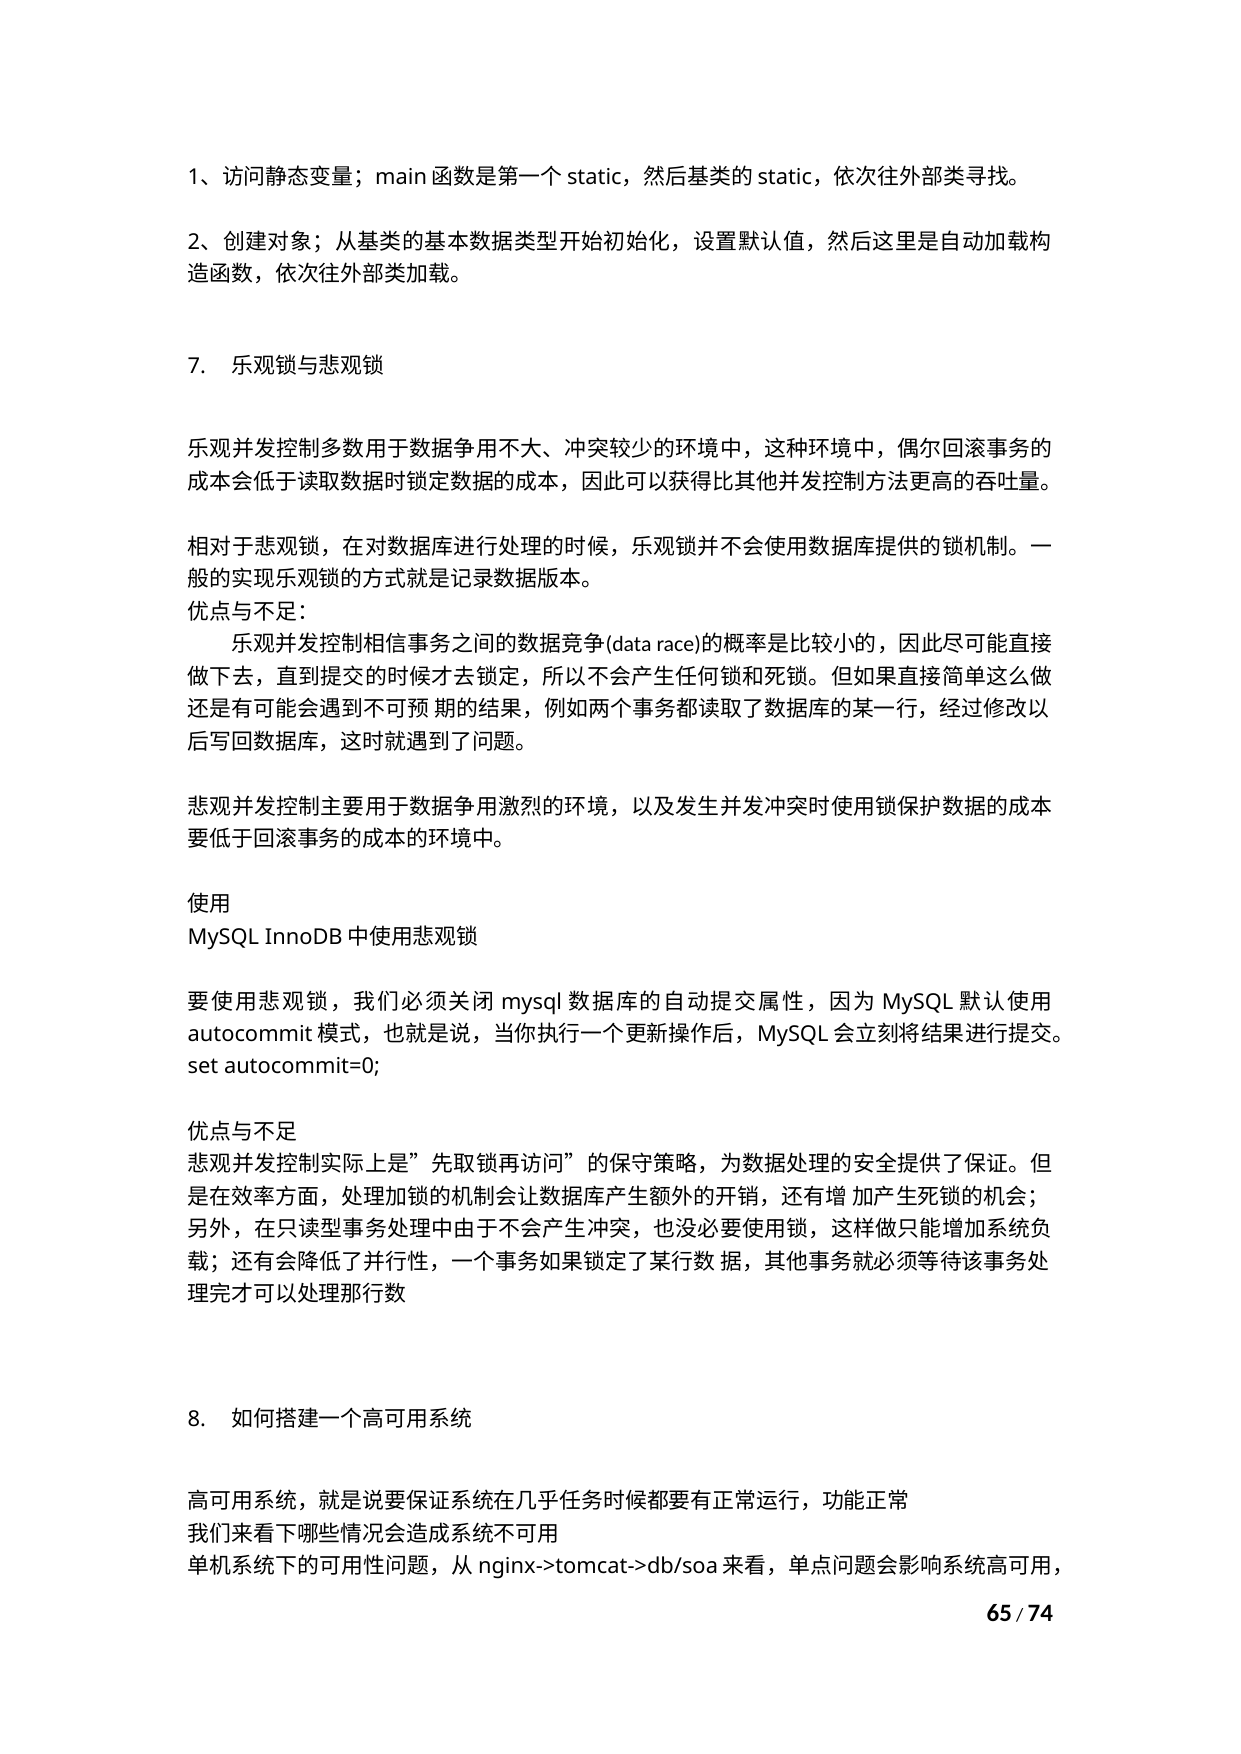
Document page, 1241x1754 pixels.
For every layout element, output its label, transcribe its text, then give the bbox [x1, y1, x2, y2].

text 悲观并发控制主要用于数据争用激烈的环境，以及发生并发冲突时使用锁保护数据的成本要低于回滚事务的成本的环境中。 [187, 788, 1053, 853]
text 优点与不足 [187, 1113, 1053, 1146]
text 乐观并发控制多数用于数据争用不大、冲突较少的环境中，这种环境中，偶尔回滚事务的成本会低于读取数据时锁定数据的成本，因此可以获得比其他并发控制方法更高的吞吐量。 [187, 431, 1053, 496]
text 1、访问静态变量；main函数是第一个static，然后基类的static，依次往外部类寻找。 [187, 158, 1053, 191]
text 我们来看下哪些情况会造成系统不可用 [187, 1516, 1053, 1548]
subtitle 乐观锁与悲观锁 [187, 348, 1053, 381]
text 使用 [187, 886, 1053, 918]
text 相对于悲观锁，在对数据库进行处理的时候，乐观锁并不会使用数据库提供的锁机制。一般的实现乐观锁的方式就是记录数据版本。 [187, 528, 1053, 593]
subtitle 如何搭建一个高可用系统 [187, 1400, 1053, 1433]
text 2、创建对象；从基类的基本数据类型开始初始化，设置默认值，然后这里是自动加载构造函数，依次往外部类加载。 [187, 223, 1053, 288]
text 要使用悲观锁，我们必须关闭mysql数据库的自动提交属性，因为MySQL默认使用autocommit模式，也就是说，当你执行一个更新操作后，MySQL会立刻将结果进行提交。set autocommit=0; [187, 983, 1053, 1081]
text 乐观并发控制相信事务之间的数据竞争(data race)的概率是比较小的，因此尽可能直接做下去，直到提交的时候才去锁定，所以不会产生任何锁和死锁。但如果直接简单这么做，还是有可能会遇到不可预 期的结果，例如两个事务都读取了数据库的某一行，经过修改以后写回数据库，这时就遇到了问题。 [187, 626, 1053, 756]
text 优点与不足： [187, 593, 1053, 626]
text 高可用系统，就是说要保证系统在几乎任务时候都要有正常运行，功能正常 [187, 1483, 1053, 1516]
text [187, 1548, 1053, 1581]
text 悲观并发控制实际上是”先取锁再访问”的保守策略，为数据处理的安全提供了保证。但是在效率方面，处理加锁的机制会让数据库产生额外的开销，还有增 加产生死锁的机会；另外，在只读型事务处理中由于不会产生冲突，也没必要使用锁，这样做只能增加系统负载；还有会降低了并行性，一个事务如果锁定了某行数 据，其他事务就必须等待该事务处理完才可以处理那行数 [187, 1146, 1053, 1308]
text MySQL InnoDB中使用悲观锁 [187, 918, 1053, 951]
